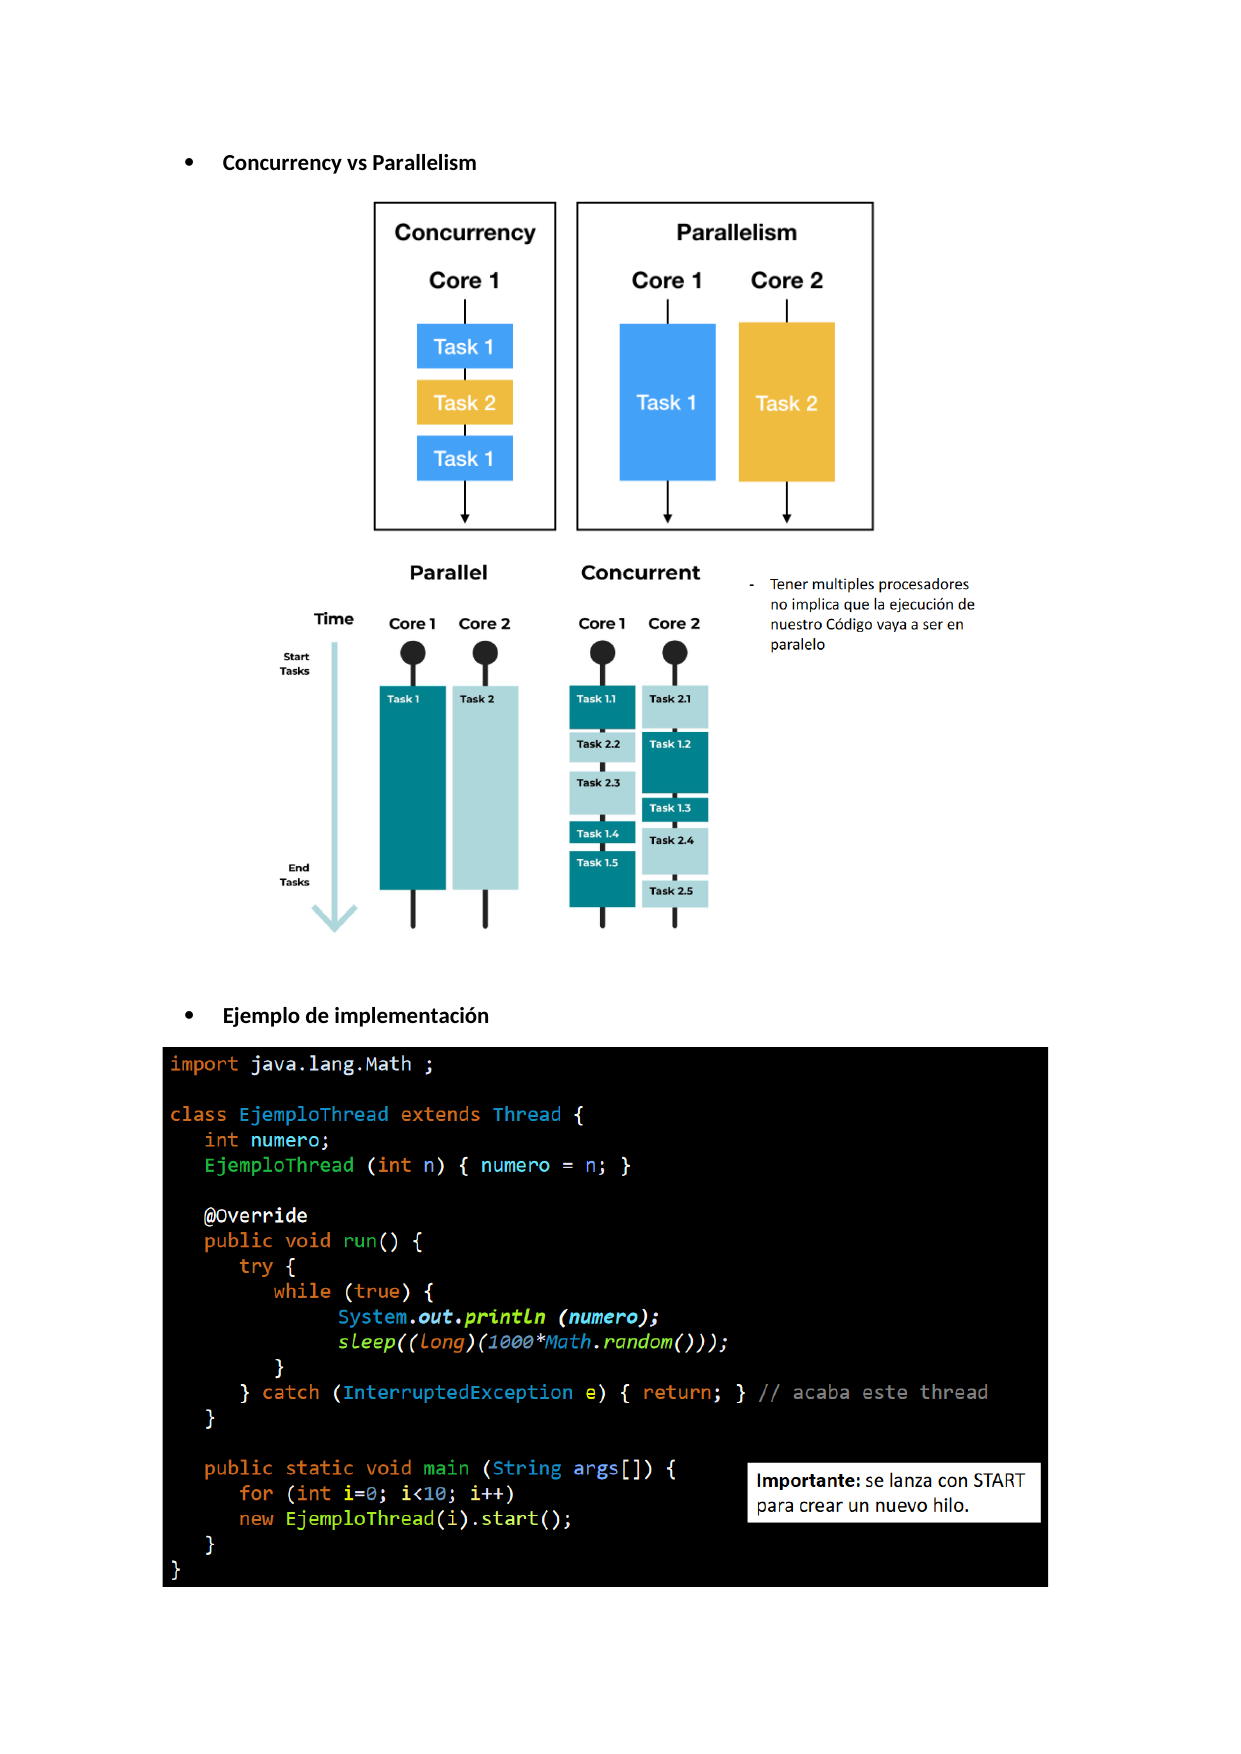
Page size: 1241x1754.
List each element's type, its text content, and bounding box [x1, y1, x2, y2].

subtitle Concurrency vs Parallelism [185, 148, 1063, 176]
picture [162, 1047, 1049, 1587]
picture [367, 194, 881, 534]
subtitle Ejemplo de implementación [185, 1001, 1063, 1029]
picture [250, 552, 990, 936]
